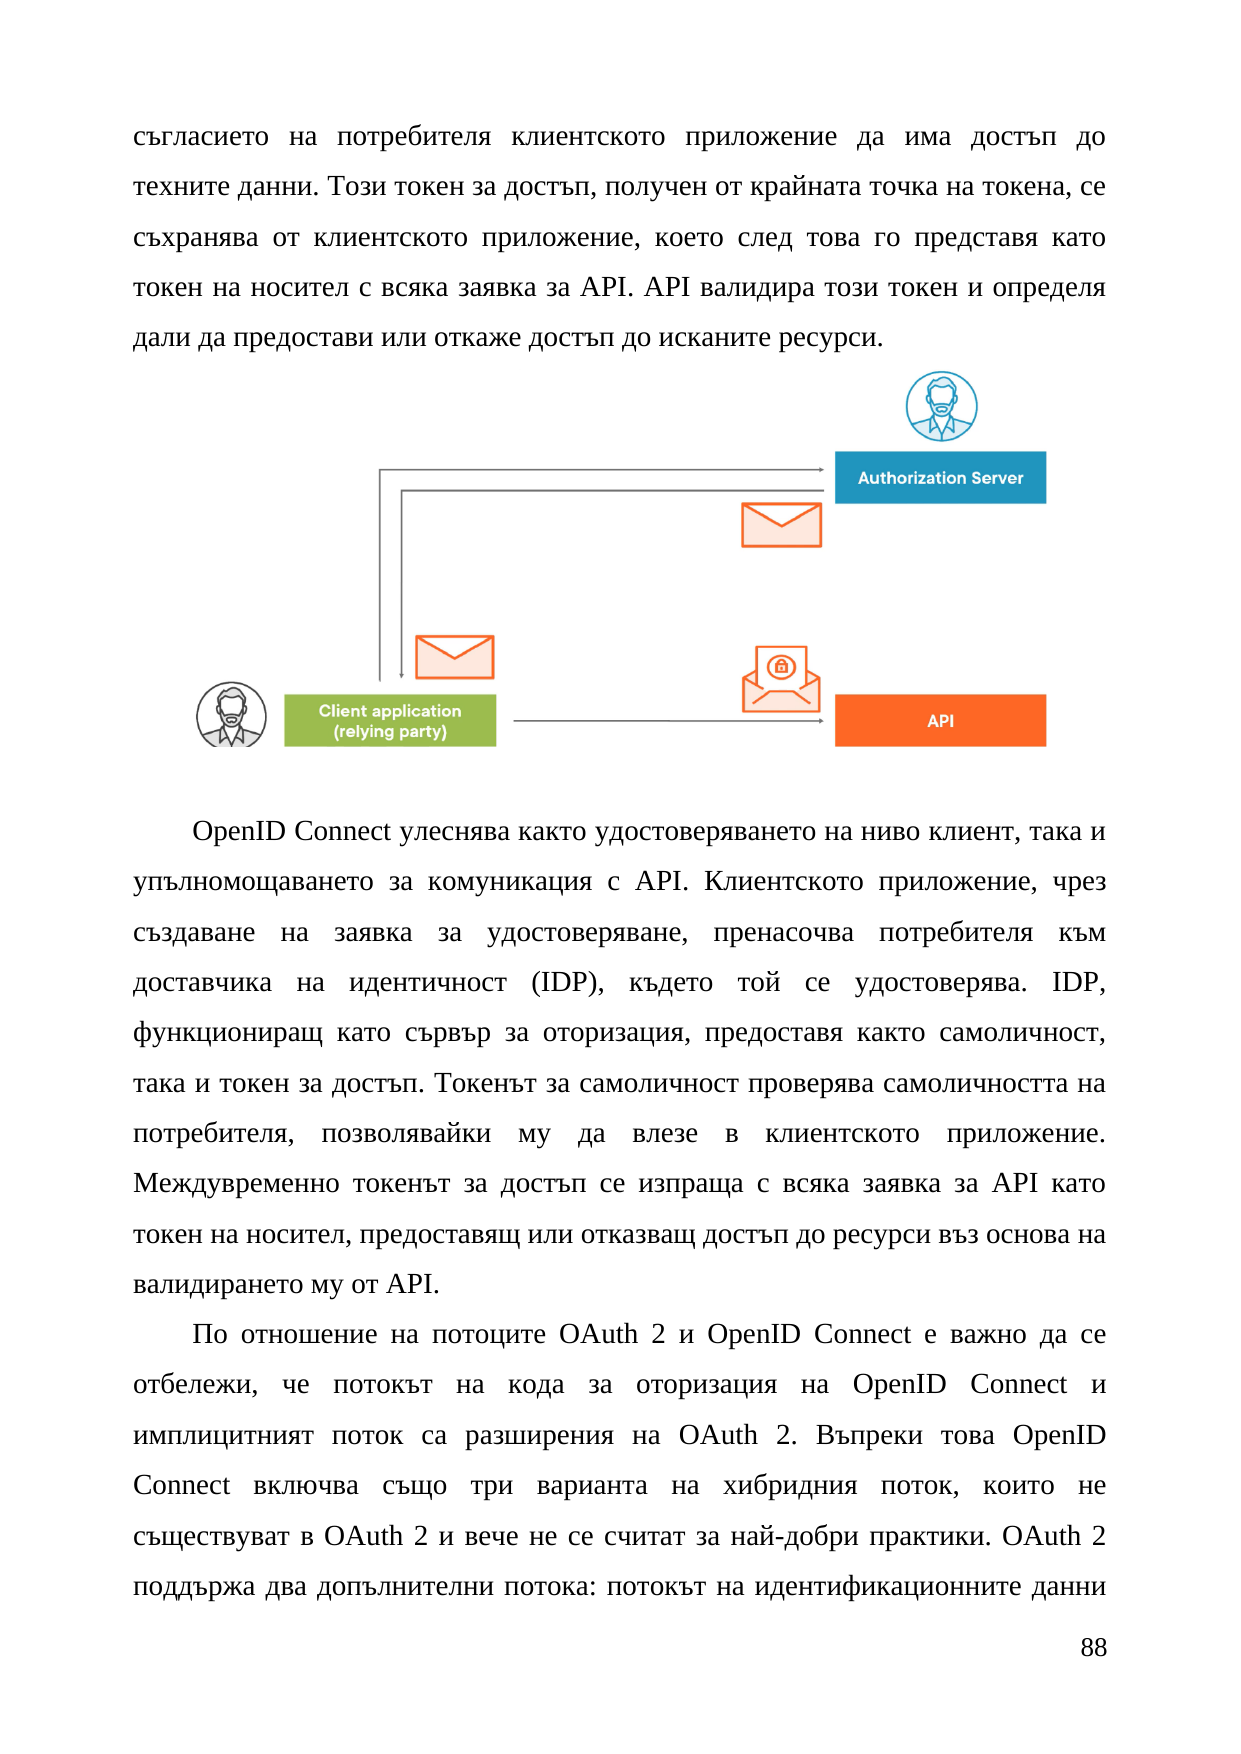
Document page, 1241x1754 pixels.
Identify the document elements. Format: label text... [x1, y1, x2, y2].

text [133, 118, 1107, 353]
picture [192, 369, 1047, 747]
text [133, 1316, 1107, 1601]
text OpenID Connect улеснява както удостоверяването на ниво клиент, така и упълномощаването за комуникация с API. Клиентското приложение, чрез създаване на заявка за удостоверяване, пренасочва потребителя към доставчика на идентичност (IDP), където той се удостоверява. IDP, функциониращ като сървър за оторизация, предоставя както самоличност, така и токен за достъп. Токенът за самоличност проверява самоличността на потребителя, позволявайки му да влезе в клиентското приложение. Междувременно токенът за достъп се изпраща с всяка заявка за API като токен на носител, предоставящ или отказващ достъп до ресурси въз основа на валидирането му от API. [133, 813, 1107, 1299]
